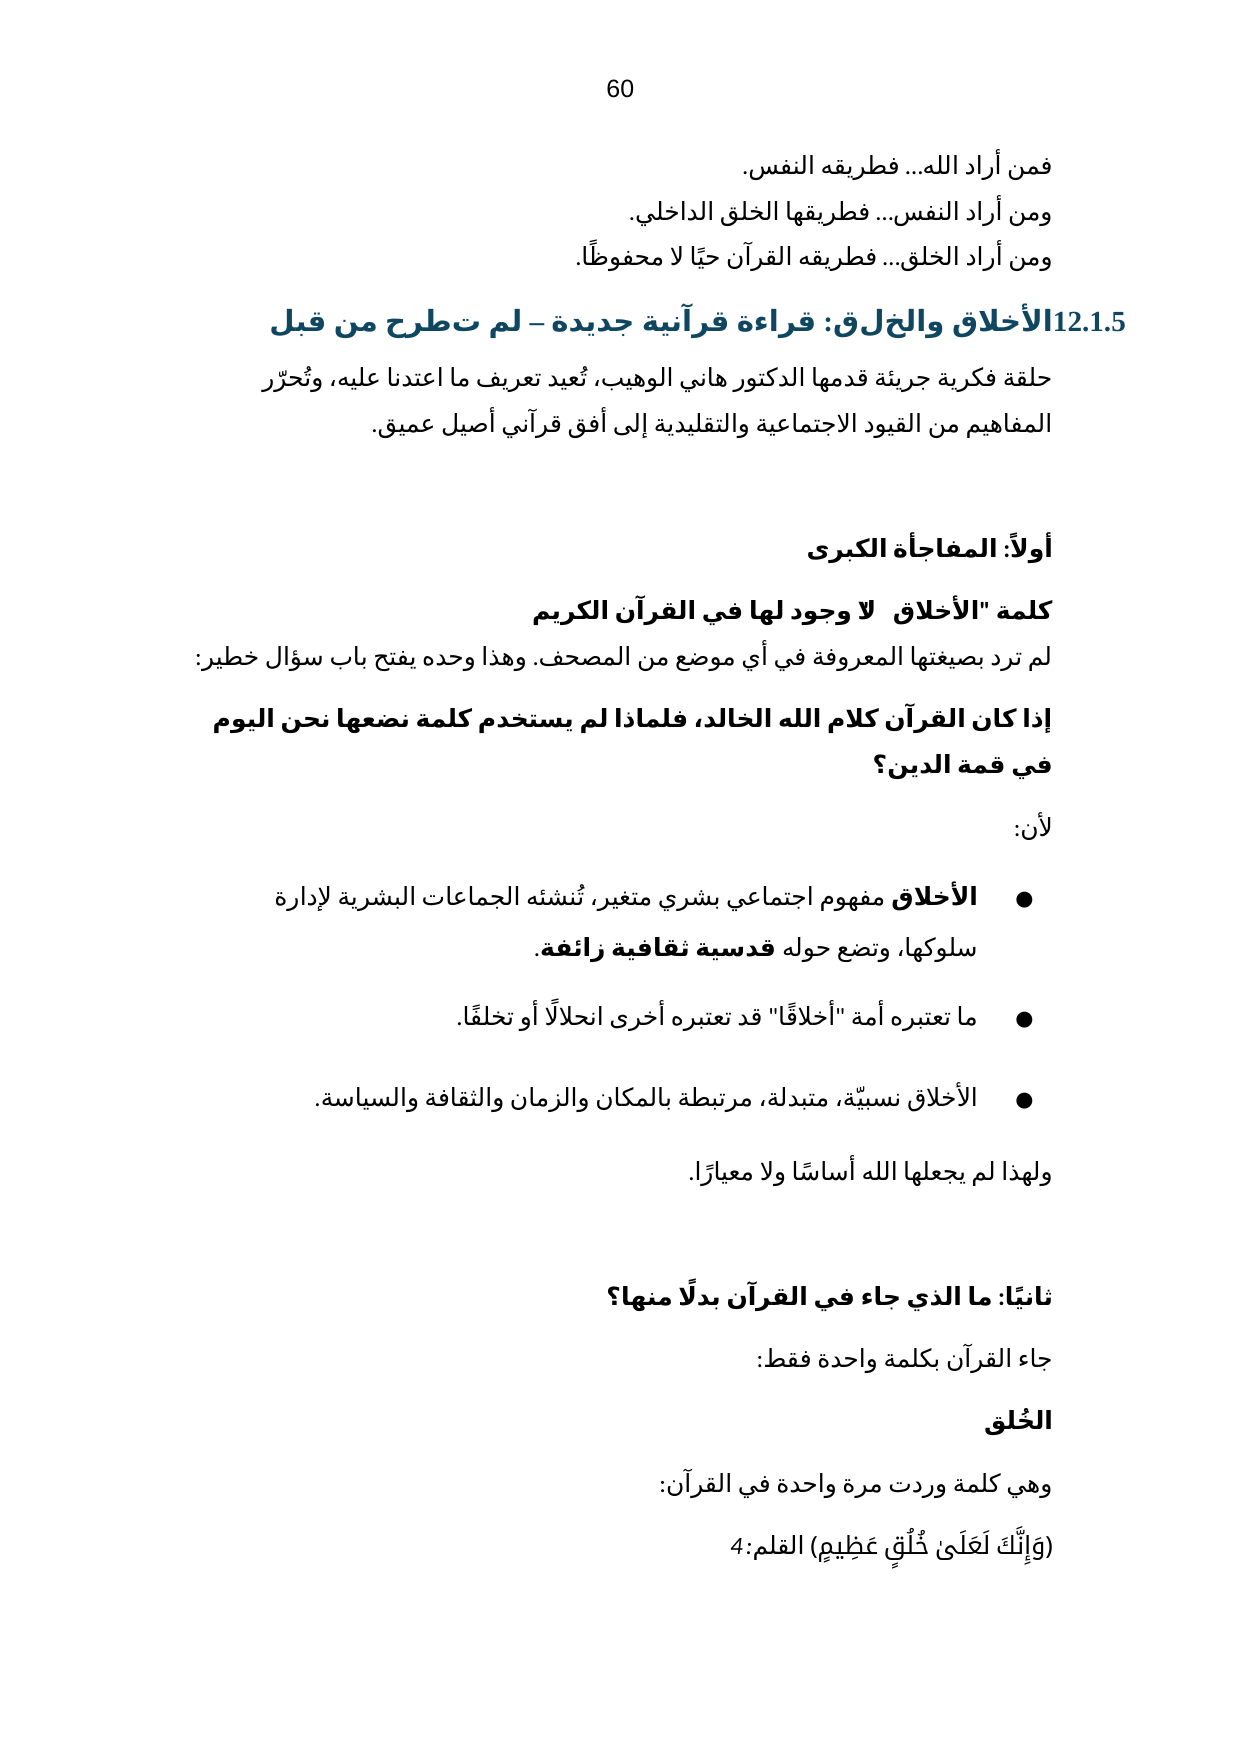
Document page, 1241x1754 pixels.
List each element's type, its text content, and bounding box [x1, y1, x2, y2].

text جاء القرآن بكلمة واحدة فقط: [187, 1343, 1053, 1373]
text حلقة فكرية جريئة قدمها الدكتور هاني الوهيب، تُعيد تعريف ما اعتدنا عليه، وتُحرّر المفاهيم من القيود الاجتماعية والتقليدية إلى أفق قرآني أصيل عميق. [187, 362, 1053, 439]
list ما تعتبره أمة "أخلاقًا" قد تعتبره أخرى انحلالًا أو تخلفًا. [187, 994, 1015, 1037]
text أولاً: المفاجأة الكبرى [187, 533, 1053, 563]
text لأن: [187, 812, 1053, 842]
text فمن أراد الله… فطريقه النفس. ومن أراد النفس… فطريقها الخلق الداخلي. ومن أراد الخلق… فطريقه القرآن حيًا لا محفوظًا. [187, 150, 1053, 272]
subtitle : – [187, 304, 1053, 337]
text ﴿وَإِنَّكَ لَعَلَىٰ خُلُقٍ عَظِيمٍ﴾ القلم:4 [187, 1530, 1053, 1561]
text ثانيًا: ما الذي جاء في القرآن بدلًا منها؟ [187, 1281, 1053, 1311]
text كلمة "الأخلاق" لا وجود لها في القرآن الكريم لم ترد بصيغتها المعروفة في أي موضع من المصحف. وهذا وحده يفتح باب سؤال خطير: [187, 595, 1053, 672]
text إذا كان القرآن كلام الله الخالد، فلماذا لم يستخدم كلمة نضعها نحن اليوم في قمة الدين؟ [187, 703, 1053, 780]
list الأخلاق مفهوم اجتماعي بشري متغير، تُنشئه الجماعات البشرية لإدارة سلوكها، وتضع حوله قدسية ثقافية زائفة. [187, 874, 1015, 962]
text وهي كلمة وردت مرة واحدة في القرآن: [187, 1468, 1053, 1498]
text ولهذا لم يجعلها الله أساسًا ولا معيارًا. [187, 1156, 1053, 1186]
text الخُلق [187, 1405, 1053, 1436]
list الأخلاق نسبيّة، متبدلة، مرتبطة بالمكان والزمان والثقافة والسياسة. [187, 1075, 1015, 1118]
